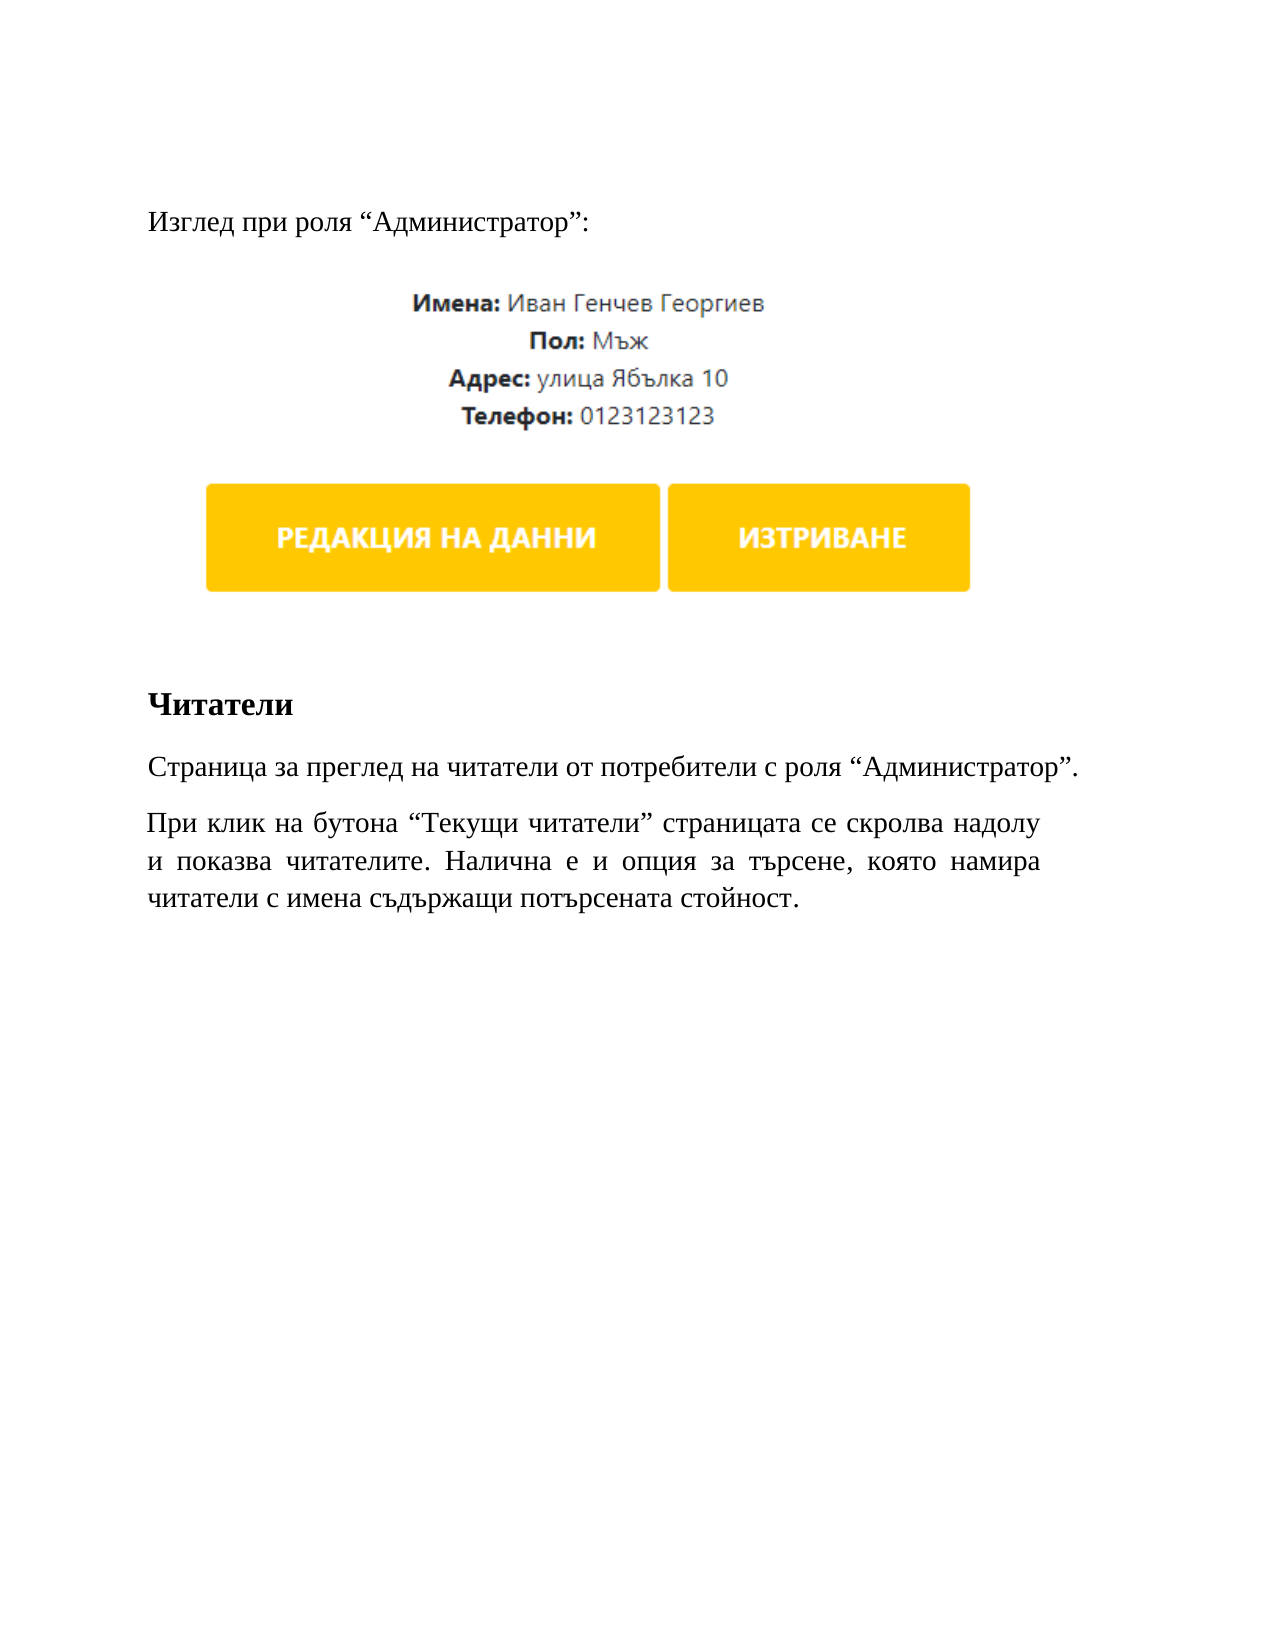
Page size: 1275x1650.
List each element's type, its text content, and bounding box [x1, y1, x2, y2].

text Читатели [148, 684, 1127, 722]
text Изглед при роля “Администратор”: [148, 204, 782, 238]
picture [147, 261, 1022, 661]
text При клик на бутона “Текущи читатели” страницата се скролва надолу и показва читателите. Налична е и опция за търсене, която намира читатели с имена съдържащи потърсената стойност. [146, 805, 1041, 914]
text Страница за преглед на читатели от потребители с роля “Администратор”. [148, 749, 1127, 782]
